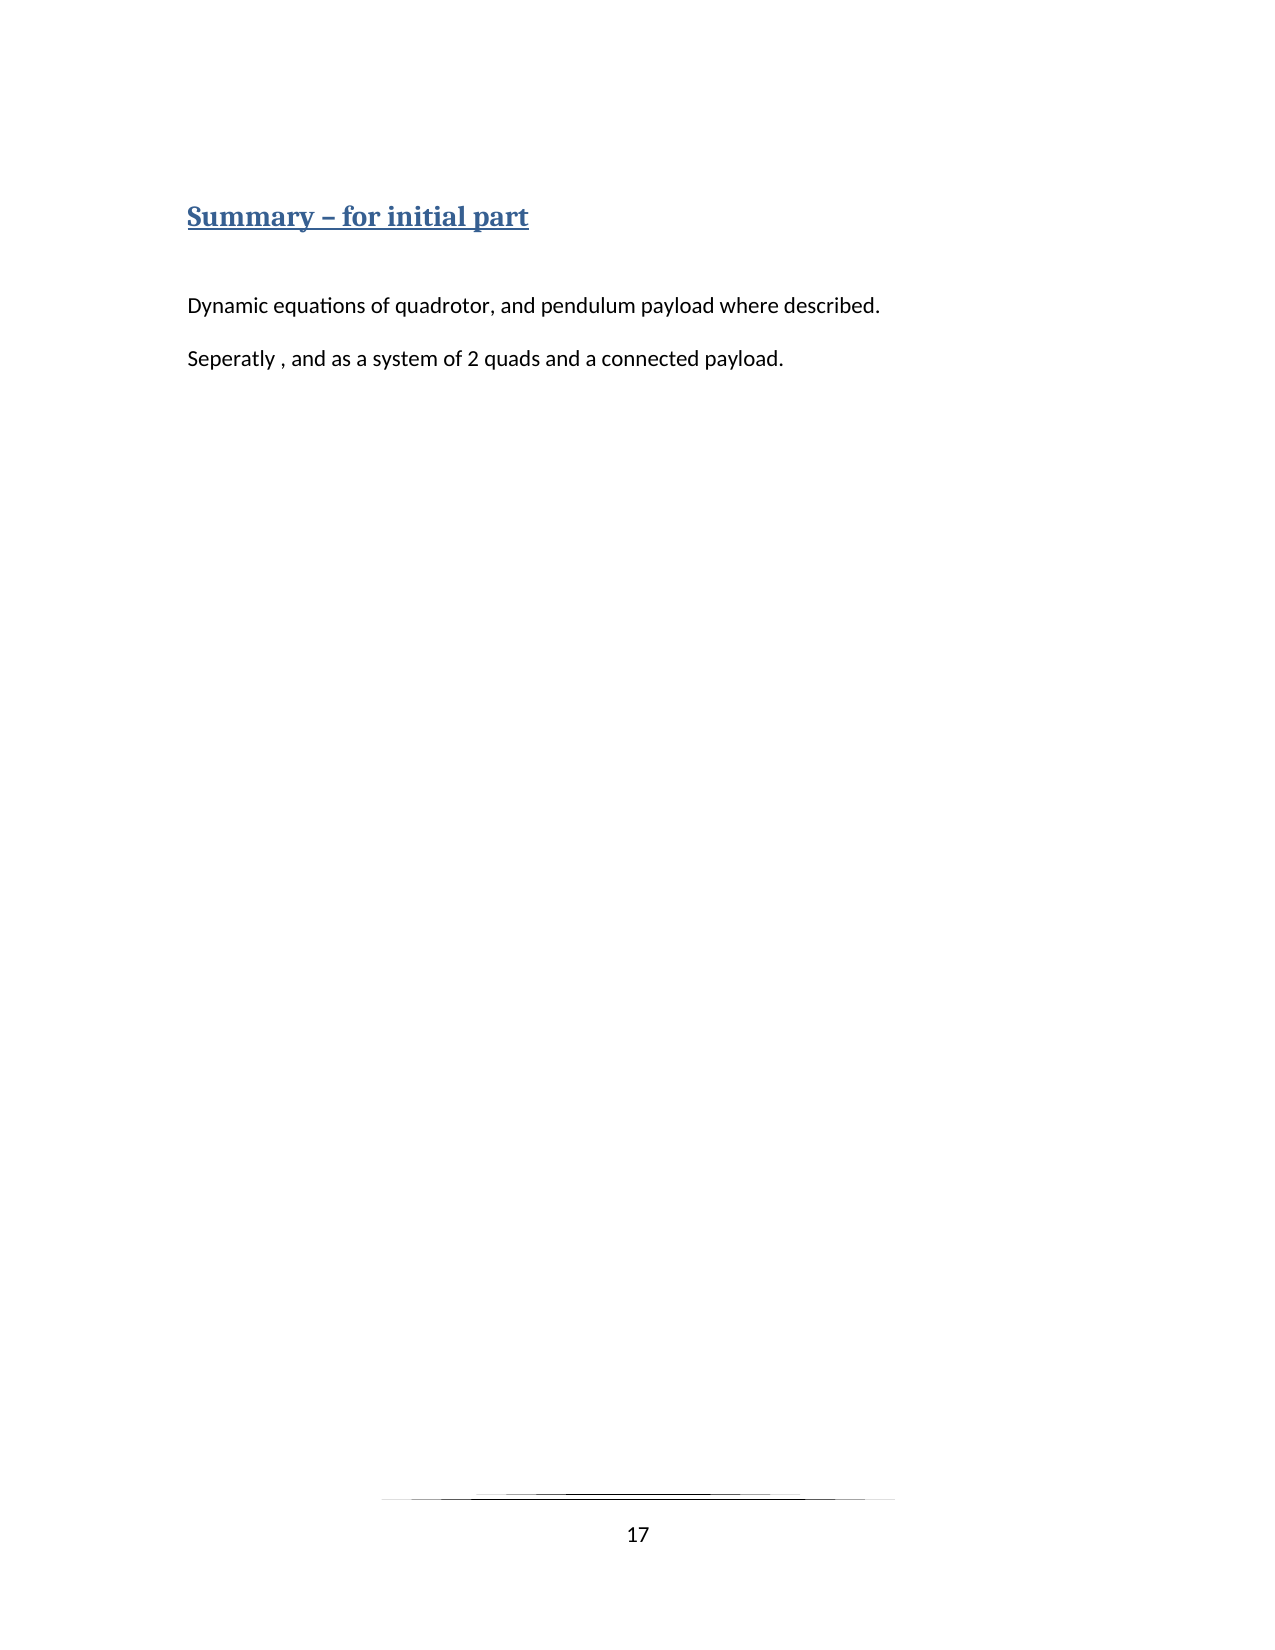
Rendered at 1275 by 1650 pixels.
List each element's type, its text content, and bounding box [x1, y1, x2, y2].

text Seperatly , and as a system of 2 quads and a connected payload. [187, 344, 1087, 373]
text Dynamic equations of quadrotor, and pendulum payload where described. [187, 292, 1087, 319]
subtitle Summary – for initial part [187, 200, 1087, 233]
